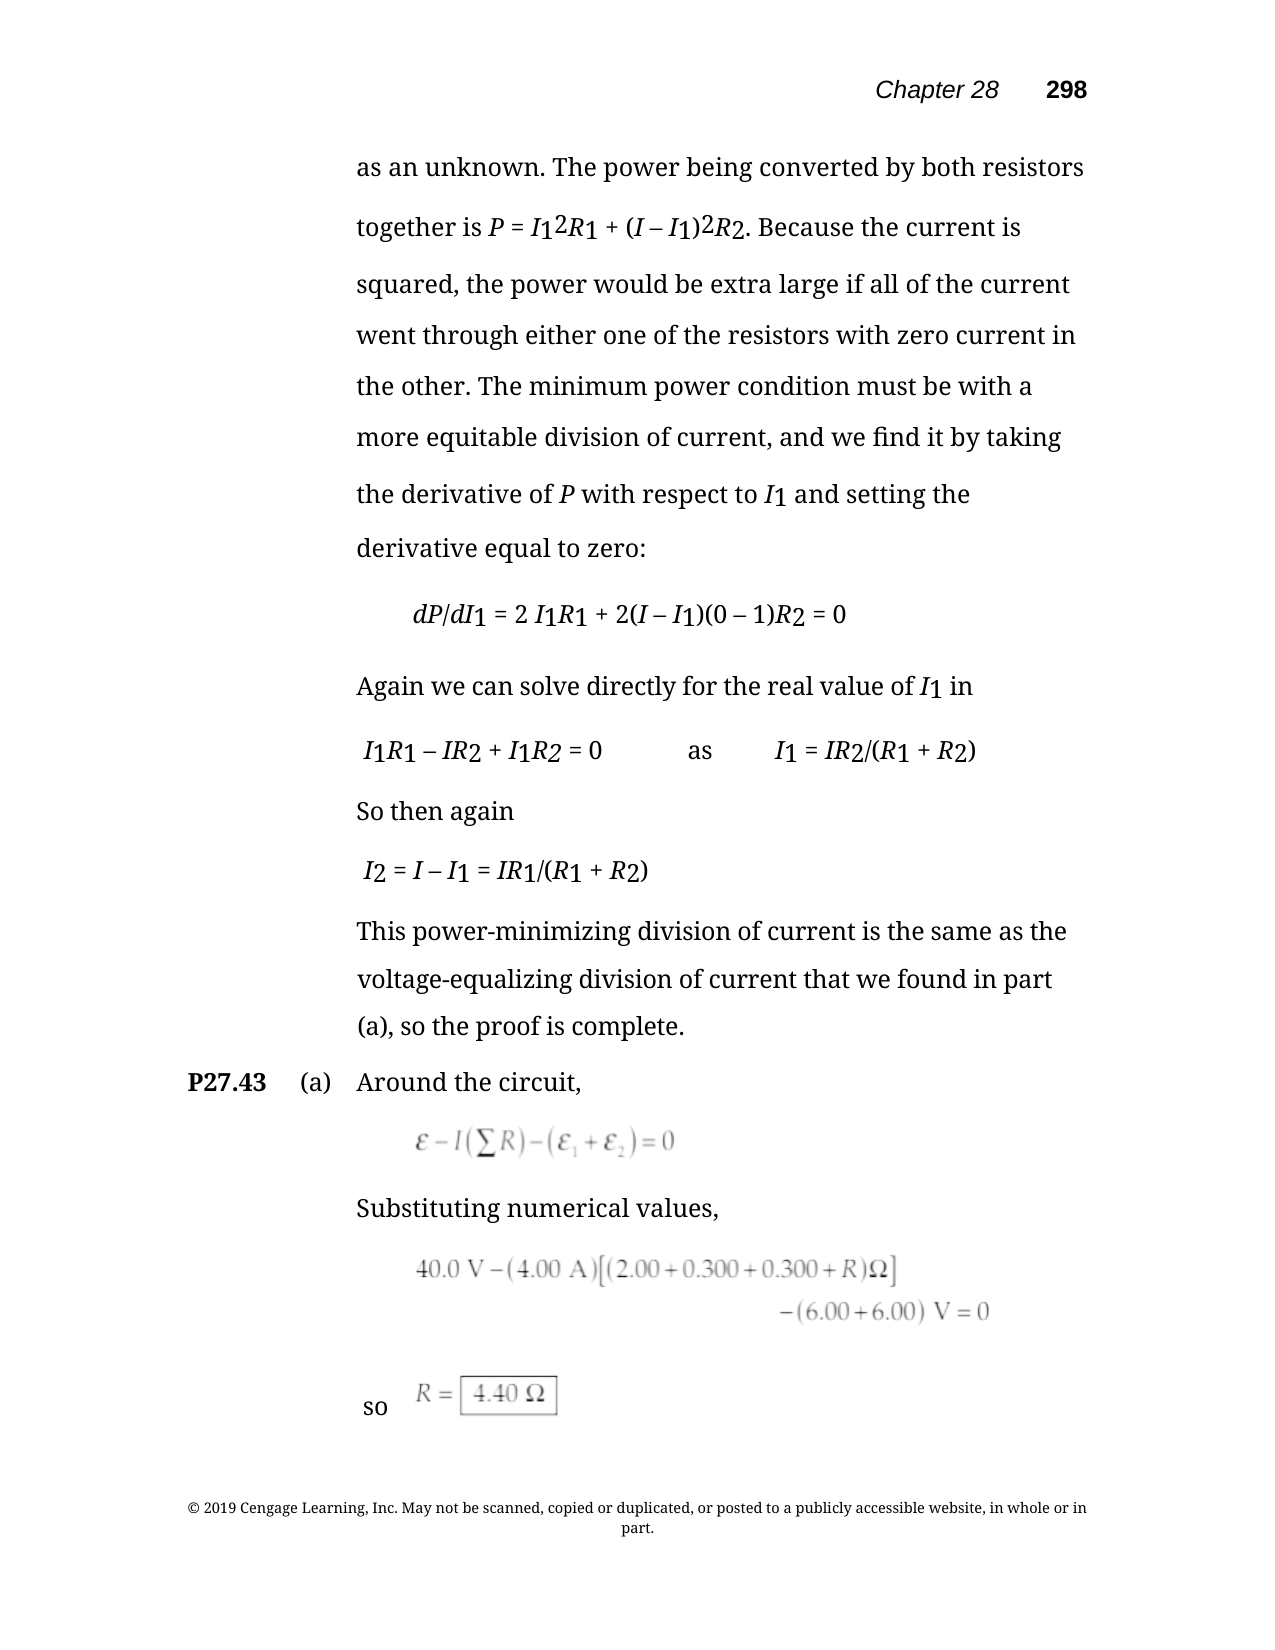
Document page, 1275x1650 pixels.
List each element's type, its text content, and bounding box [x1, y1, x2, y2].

text Again we can solve directly for the real value of I1 in [187, 666, 1087, 706]
text So then again [187, 794, 1087, 828]
text I2 = I – I1 = IR1/(R1 + R2) [187, 850, 1087, 890]
text dP/dI1 = 2 I1R1 + 2(I – I1)(0 – 1)R2 = 0 [187, 594, 1087, 634]
text This power-minimizing division of current is the same as the voltage-equalizing division of current that we found in part (a), so the proof is complete. [187, 914, 1087, 1043]
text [187, 150, 1087, 564]
text Substituting numerical values, [187, 1191, 1087, 1225]
text I1R1 – IR2 + I1R2 = 0 as I1 = IR2/(R1 + R2) [187, 730, 1087, 770]
text P27.43 (a) Around the circuit, [187, 1065, 1087, 1099]
text so [187, 1372, 1087, 1440]
